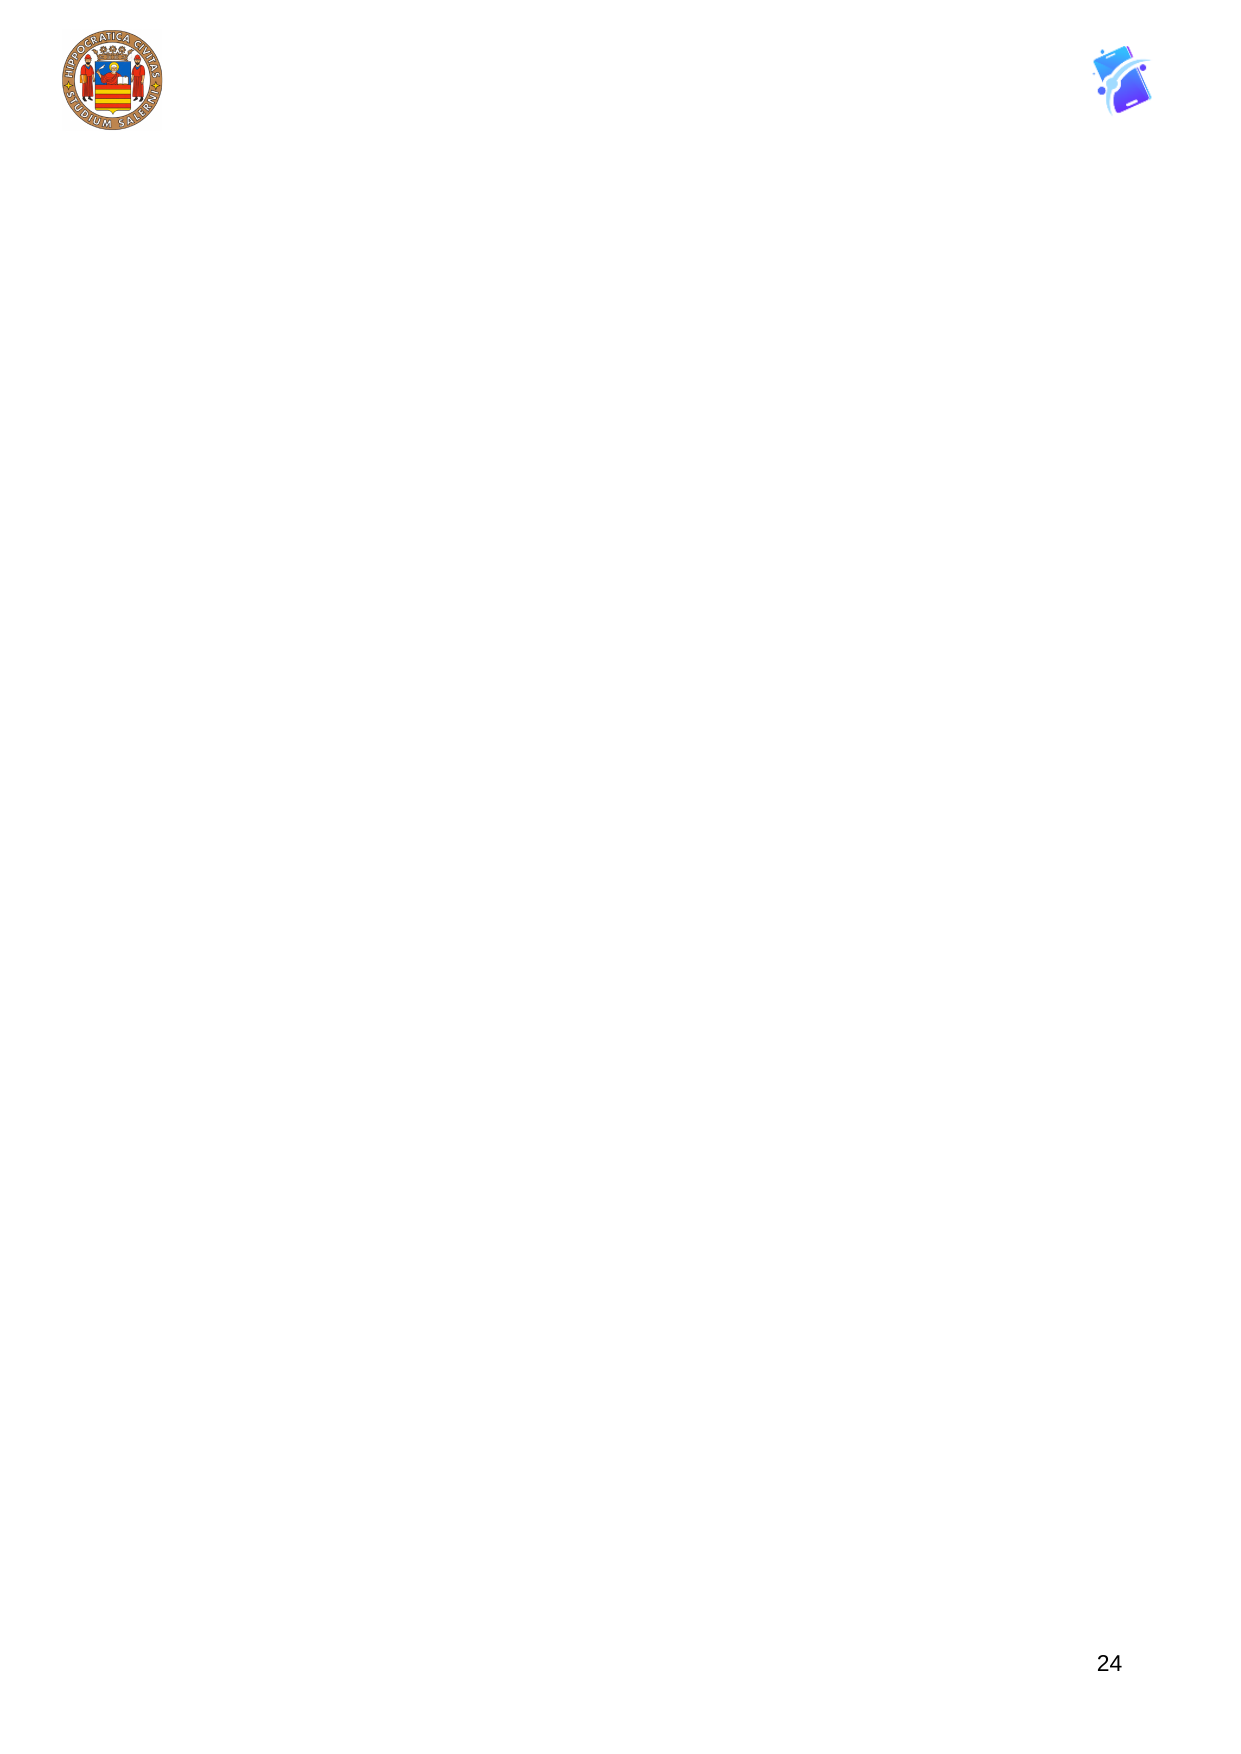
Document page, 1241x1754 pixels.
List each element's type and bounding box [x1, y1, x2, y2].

picture [1066, 25, 1178, 147]
picture [61, 29, 163, 131]
